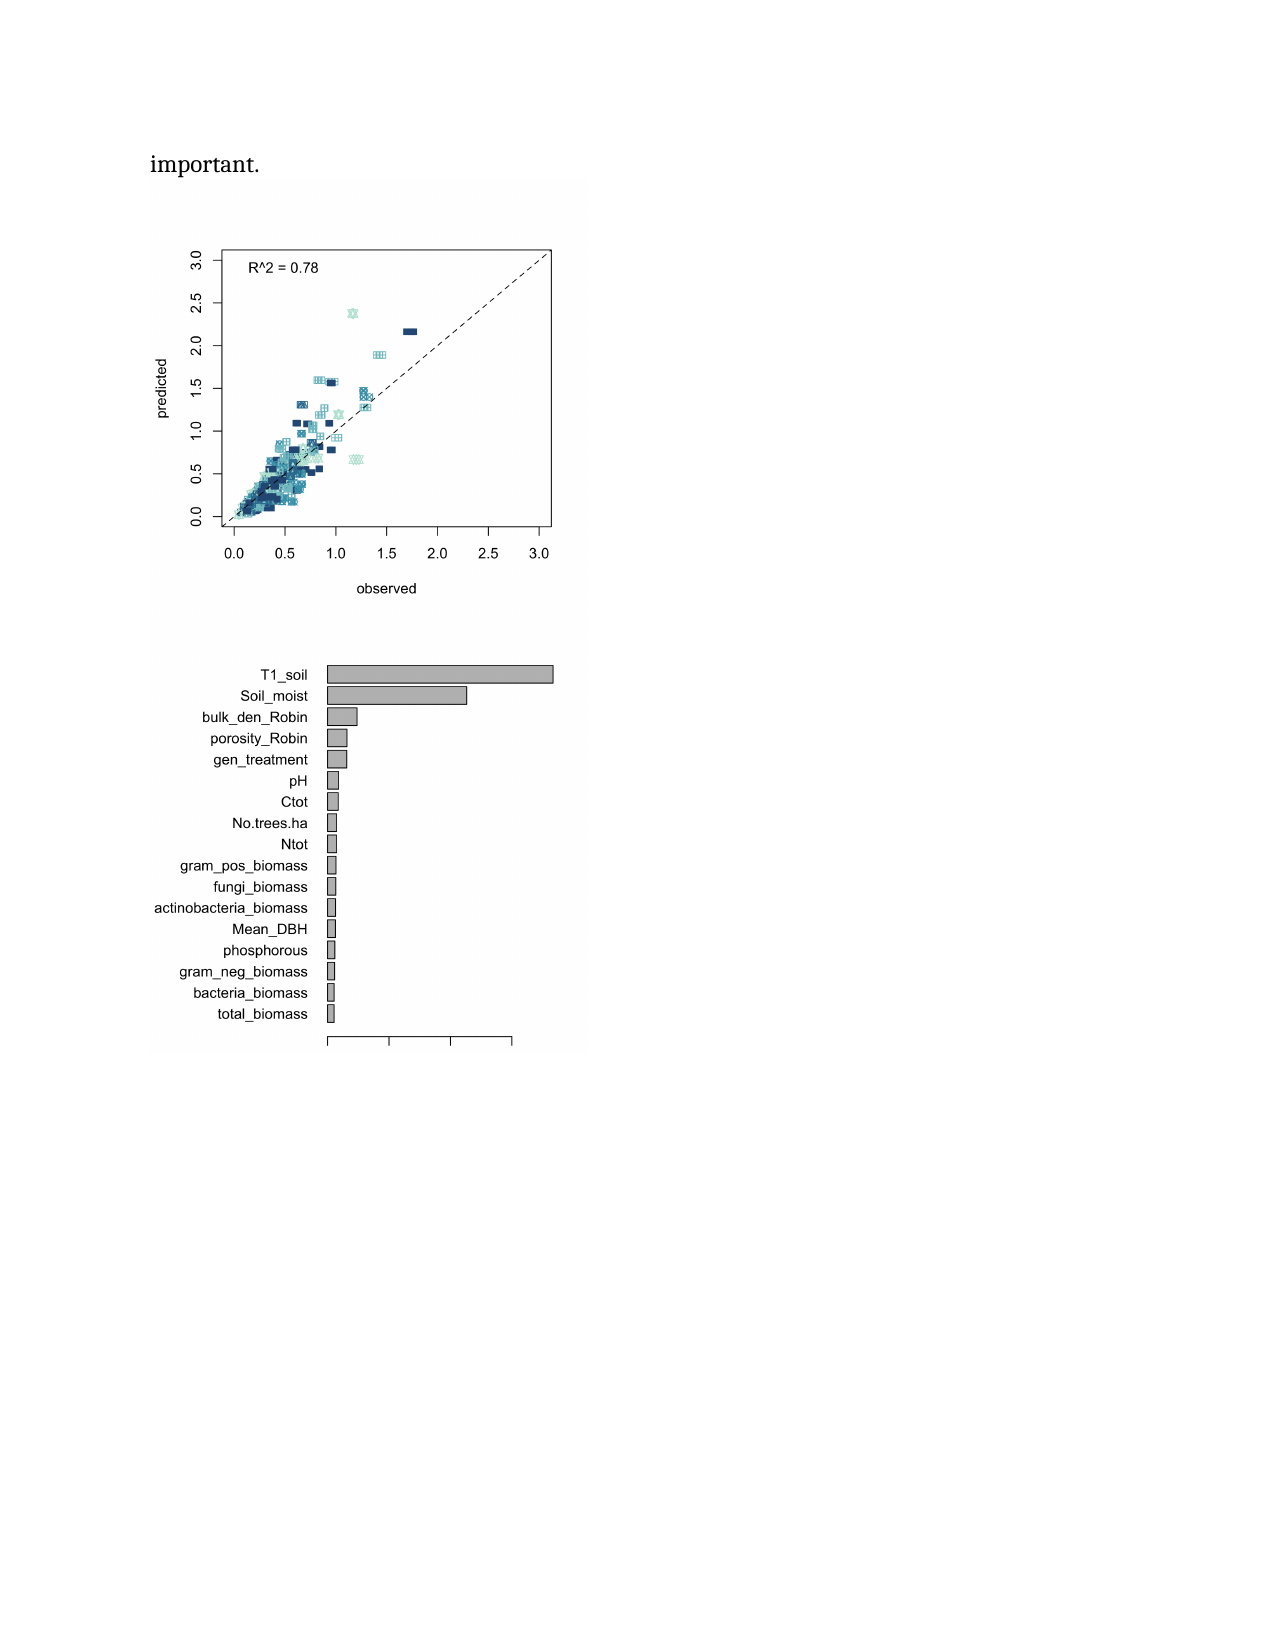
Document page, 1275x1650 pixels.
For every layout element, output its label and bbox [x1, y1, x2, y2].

text [150, 150, 1125, 1054]
picture [150, 178, 588, 1054]
